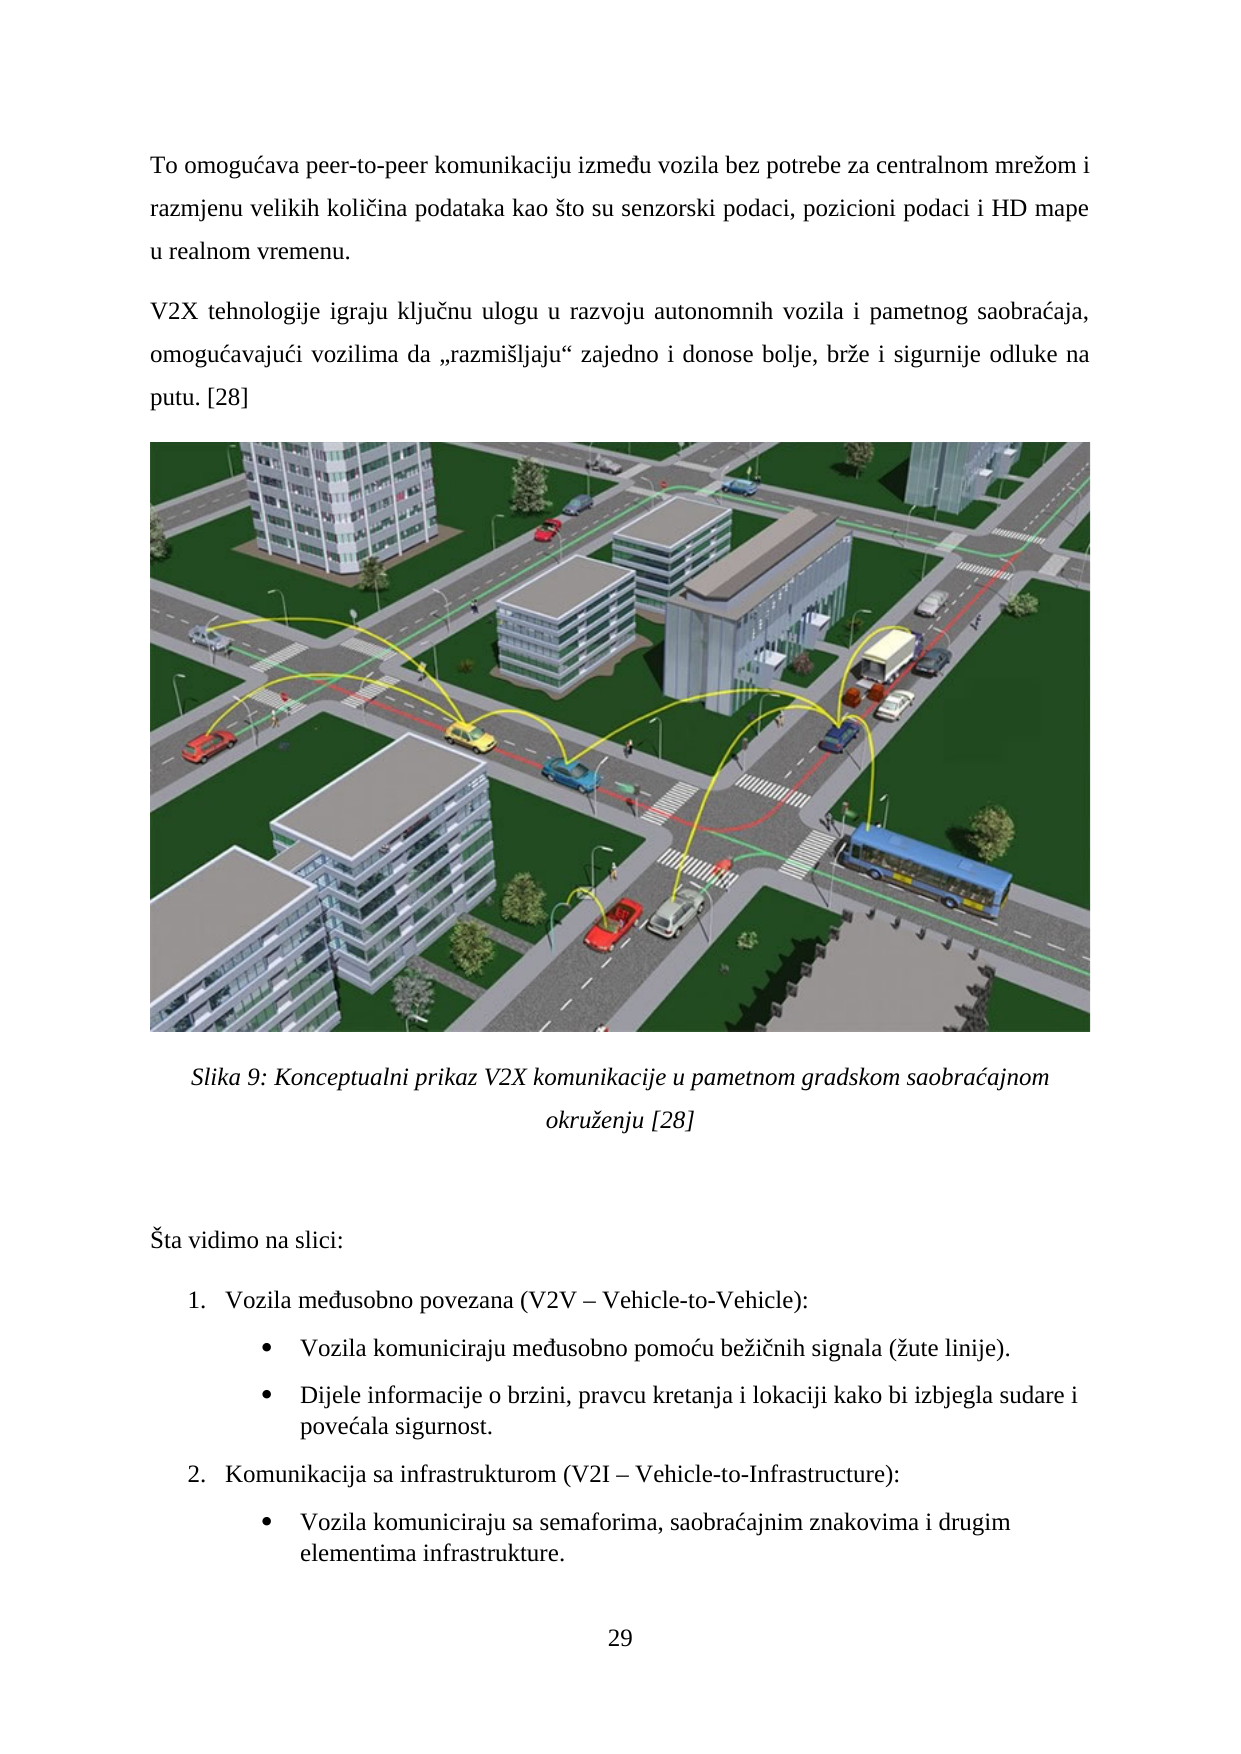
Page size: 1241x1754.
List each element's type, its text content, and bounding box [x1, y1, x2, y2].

list Vozila međusobno povezana (V2V – Vehicle-to-Vehicle): [187, 1285, 1090, 1314]
text Šta vidimo na slici: [150, 1225, 1090, 1254]
list Vozila komuniciraju međusobno pomoću bežičnih signala (žute linije). [262, 1333, 1090, 1361]
list Dijele informacije o brzini, pravcu kretanja i lokaciji kako bi izbjegla sudare i povećala sigurnost. [262, 1380, 1090, 1440]
text Slika 9: Konceptualni prikaz V2X komunikacije u pametnom gradskom saobraćajnom okruženju [28] [150, 1062, 1090, 1134]
text To omogućava peer-to-peer komunikaciju između vozila bez potrebe za centralnom mrežom i razmjenu velikih količina podataka kao što su senzorski podaci, pozicioni podaci i HD mape u realnom vremenu. [150, 150, 1090, 265]
picture [150, 442, 1091, 1032]
list Vozila komuniciraju sa semaforima, saobraćajnim znakovima i drugim elementima infrastrukture. [262, 1507, 1090, 1567]
text V2X tehnologije igraju ključnu ulogu u razvoju autonomnih vozila i pametnog saobraćaja, omogućavajući vozilima da „razmišljaju“ zajedno i donose bolje, brže i sigurnije odluke na putu. [28] [150, 296, 1090, 411]
list Komunikacija sa infrastrukturom (V2I – Vehicle-to-Infrastructure): [187, 1459, 1090, 1488]
